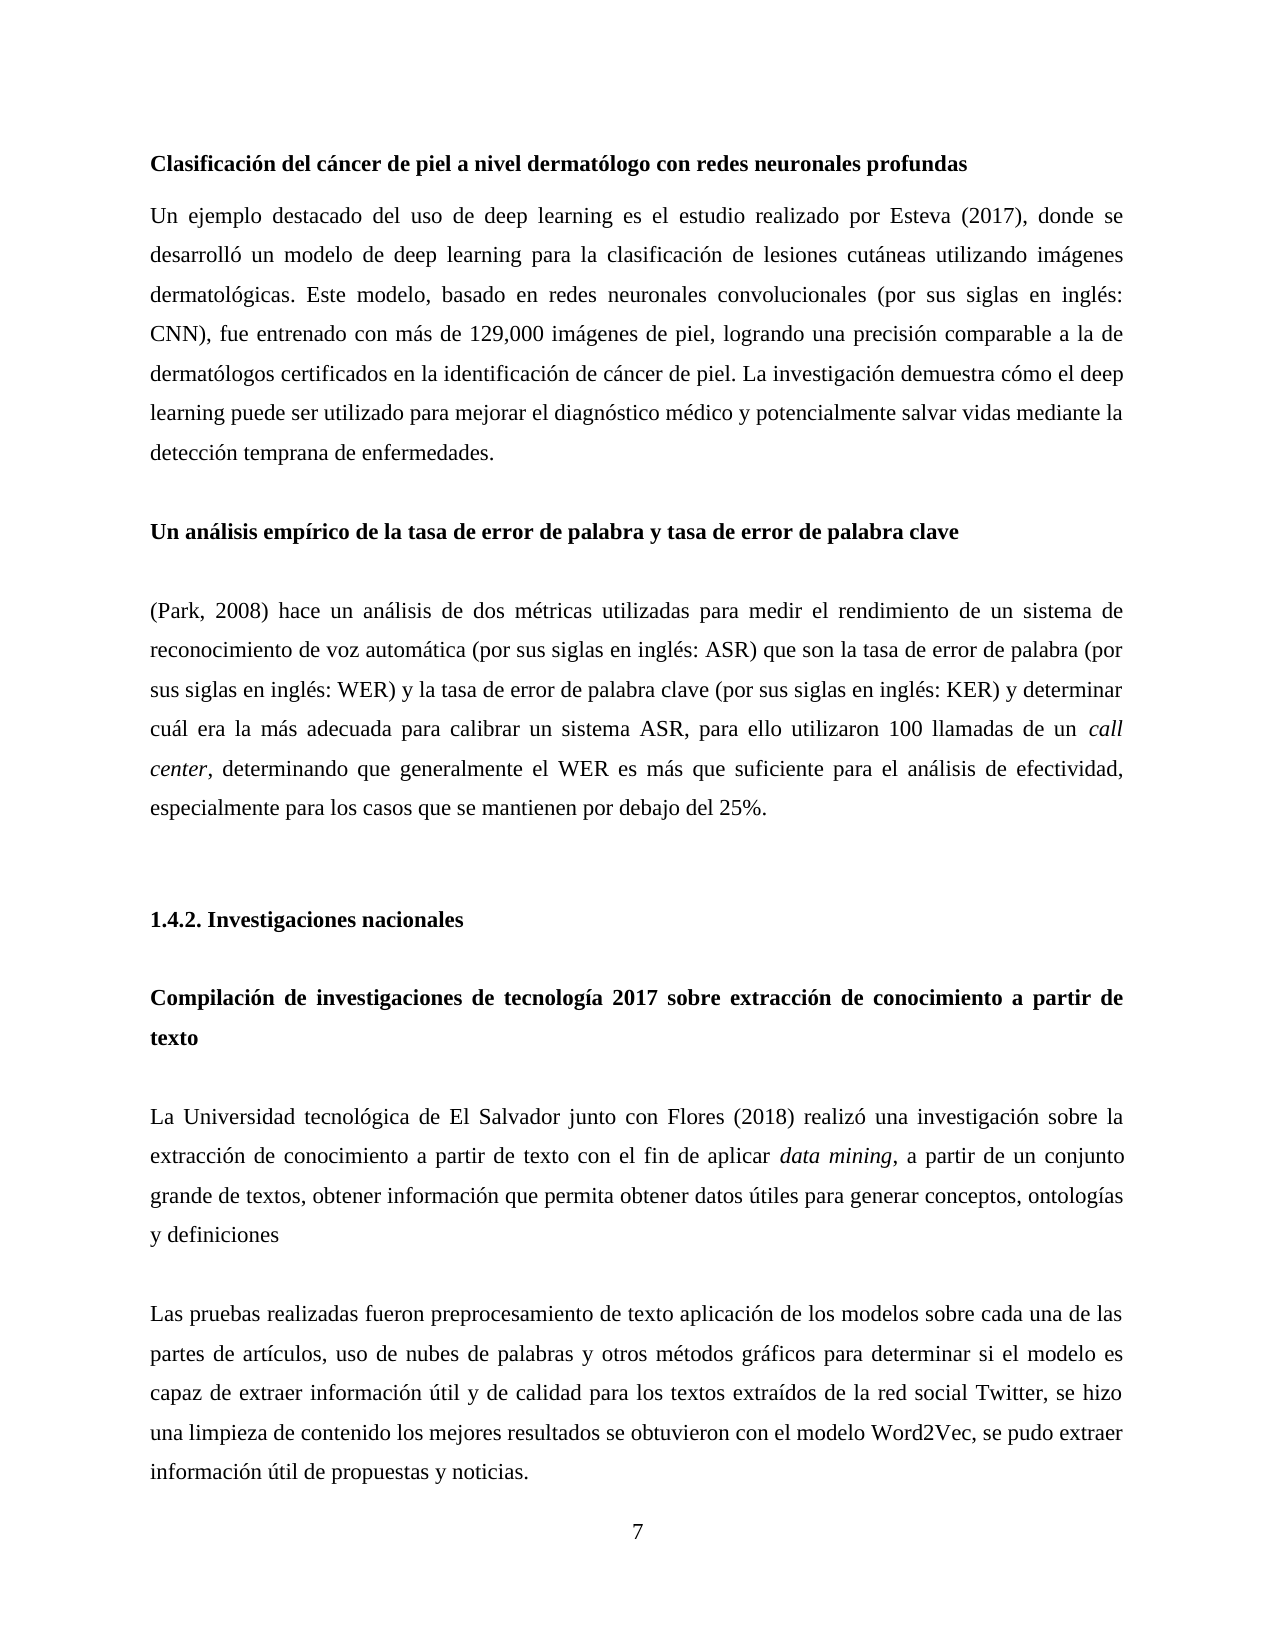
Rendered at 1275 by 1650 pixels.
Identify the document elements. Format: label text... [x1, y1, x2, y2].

text Clasificación del cáncer de piel a nivel dermatólogo con redes neuronales profundas [150, 150, 1125, 176]
text Compilación de investigaciones de tecnología 2017 sobre extracción de conocimiento a partir de texto [150, 984, 1125, 1050]
text (Park, 2008) hace un análisis de dos métricas utilizadas para medir el rendimiento de un sistema de reconocimiento de voz automática (por sus siglas en inglés: ASR) que son la tasa de error de palabra (por sus siglas en inglés: WER) y la tasa de error de palabra clave (por sus siglas en inglés: KER) y determinar cuál era la más adecuada para calibrar un sistema ASR, para ello utilizaron 100 llamadas de un call center, determinando que generalmente el WER es más que suficiente para el análisis de efectividad, especialmente para los casos que se mantienen por debajo del 25%. [150, 597, 1125, 821]
text Un análisis empírico de la tasa de error de palabra y tasa de error de palabra clave [150, 518, 1125, 544]
subtitle 1.4.2. Investigaciones nacionales [150, 906, 1125, 933]
text Las pruebas realizadas fueron preprocesamiento de texto aplicación de los modelos sobre cada una de las partes de artículos, uso de nubes de palabras y otros métodos gráficos para determinar si el modelo es capaz de extraer información útil y de calidad para los textos extraídos de la red social Twitter, se hizo una limpieza de contenido los mejores resultados se obtuvieron con el modelo Word2Vec, se pudo extraer información útil de propuestas y noticias. [150, 1300, 1125, 1484]
text Un ejemplo destacado del uso de deep learning es el estudio realizado por Esteva (2017), donde se desarrolló un modelo de deep learning para la clasificación de lesiones cutáneas utilizando imágenes dermatológicas. Este modelo, basado en redes neuronales convolucionales (por sus siglas en inglés: CNN), fue entrenado con más de 129,000 imágenes de piel, logrando una precisión comparable a la de dermatólogos certificados en la identificación de cáncer de piel. La investigación demuestra cómo el deep learning puede ser utilizado para mejorar el diagnóstico médico y potencialmente salvar vidas mediante la detección temprana de enfermedades. [150, 202, 1125, 465]
text La Universidad tecnológica de El Salvador junto con Flores (2018) realizó una investigación sobre la extracción de conocimiento a partir de texto con el fin de aplicar data mining, a partir de un conjunto grande de textos, obtener información que permita obtener datos útiles para generar conceptos, ontologías y definiciones [150, 1103, 1125, 1248]
